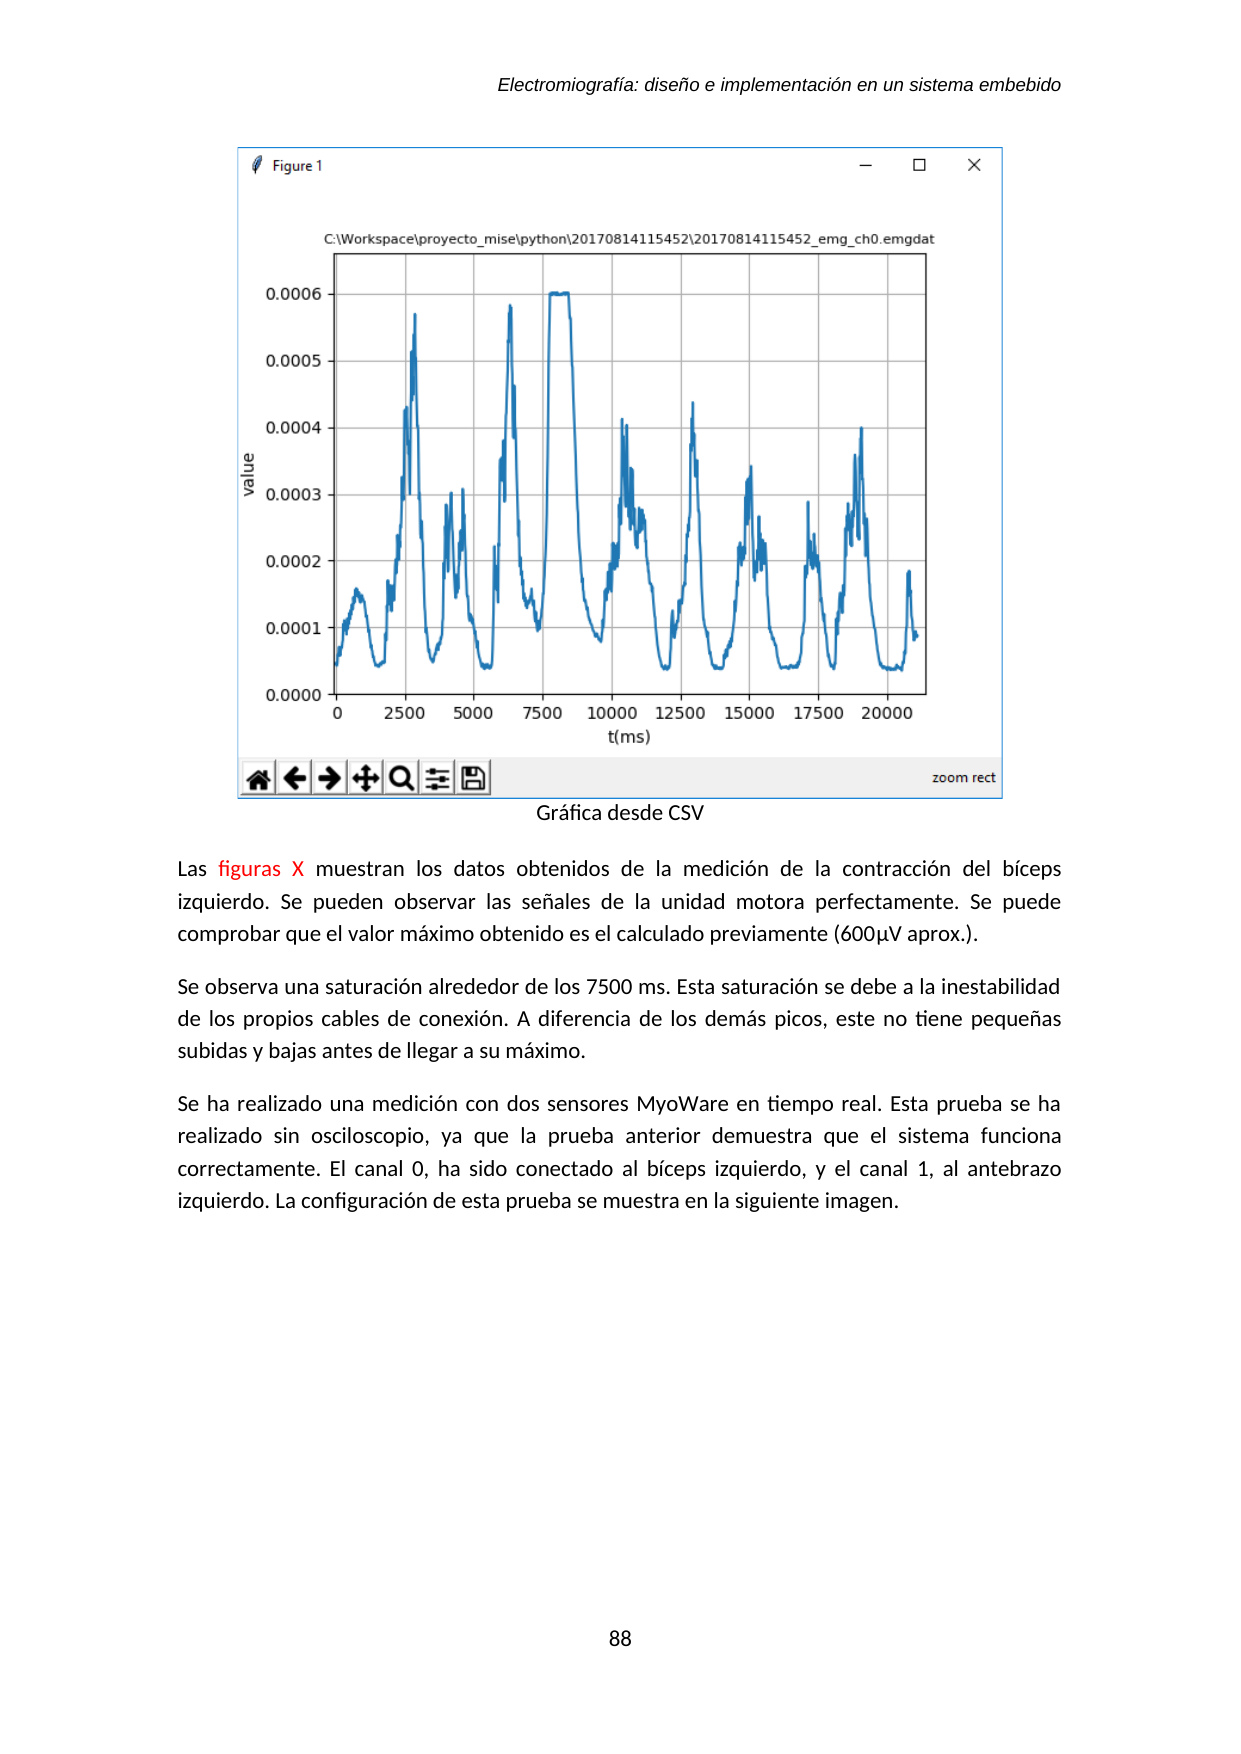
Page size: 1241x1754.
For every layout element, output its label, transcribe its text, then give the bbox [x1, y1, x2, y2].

text Se ha realizado una medición con dos sensores MyoWare en tiempo real. Esta prueba se ha realizado sin osciloscopio, ya que la prueba anterior demuestra que el sistema funciona correctamente. El canal 0, ha sido conectado al bíceps izquierdo, y el canal 1, al antebrazo izquierdo. La configuración de esta prueba se muestra en la siguiente imagen. [177, 1089, 1063, 1214]
text Se observa una saturación alrededor de los 7500 ms. Esta saturación se debe a la inestabilidad de los propios cables de conexión. A diferencia de los demás picos, este no tiene pequeñas subidas y bajas antes de llegar a su máximo. [177, 972, 1063, 1064]
text Gráfica desde CSV [177, 798, 1063, 827]
picture [237, 147, 1003, 799]
text Las figuras X muestran los datos obtenidos de la medición de la contracción del bíceps izquierdo. Se pueden observar las señales de la unidad motora perfectamente. Se puede comprobar que el valor máximo obtenido es el calculado previamente (600µV aprox.). [177, 854, 1063, 947]
